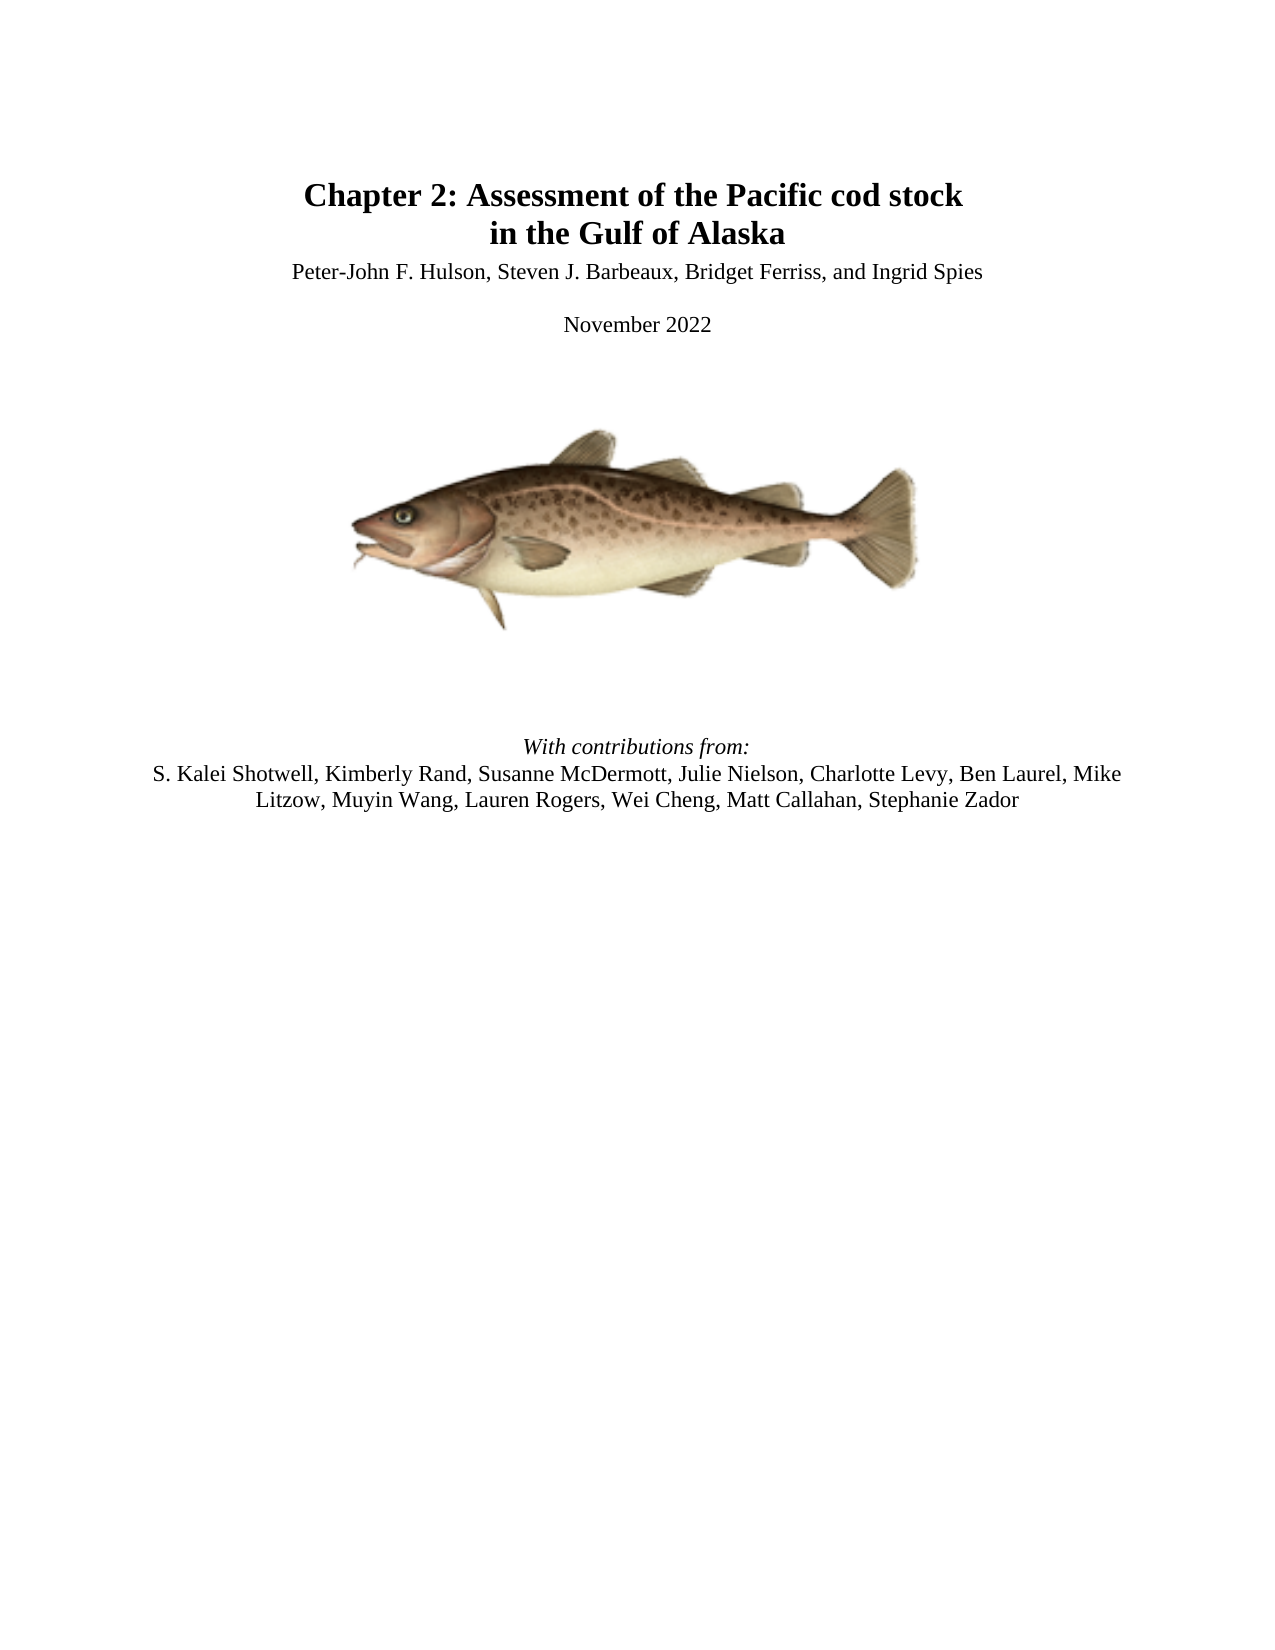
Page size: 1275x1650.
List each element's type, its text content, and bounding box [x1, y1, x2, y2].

text November 2022 [150, 311, 1125, 337]
text Peter-John F. Hulson, Steven J. Barbeaux, Bridget Ferriss, and Ingrid Spies [150, 258, 1125, 284]
title Chapter 2: Assessment of the Pacific cod stock in the Gulf of Alaska [150, 175, 1125, 252]
text S. Kalei Shotwell, Kimberly Rand, Susanne McDermott, Julie Nielson, Charlotte Levy, Ben Laurel, Mike Litzow, Muyin Wang, Lauren Rogers, Wei Cheng, Matt Callahan, Stephanie Zador [150, 760, 1125, 812]
picture [345, 353, 930, 707]
text With contributions from: [150, 733, 1125, 760]
